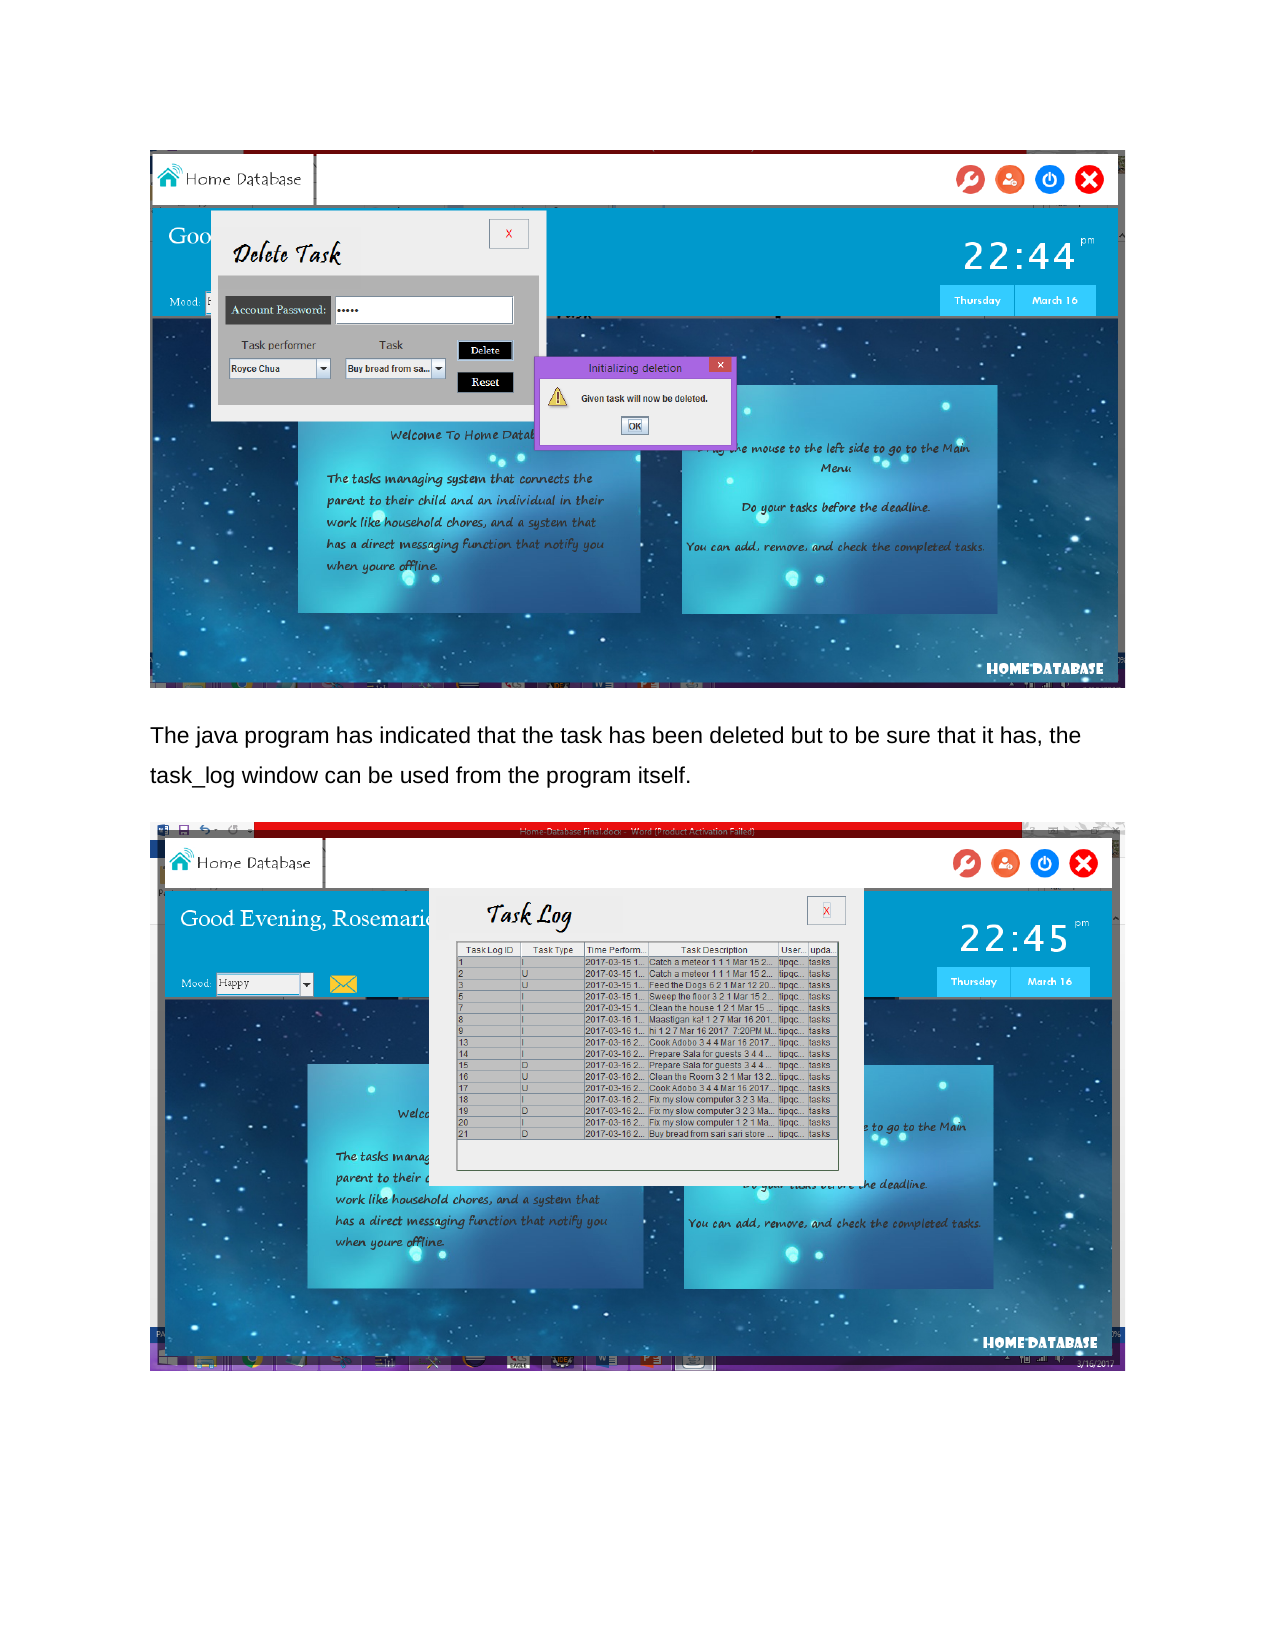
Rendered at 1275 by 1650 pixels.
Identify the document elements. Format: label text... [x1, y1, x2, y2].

picture [150, 150, 1125, 688]
picture [150, 822, 1125, 1371]
text The java program has indicated that the task has been deleted but to be sure that it has, the task_log window can be used from the program itself. [150, 722, 1125, 788]
